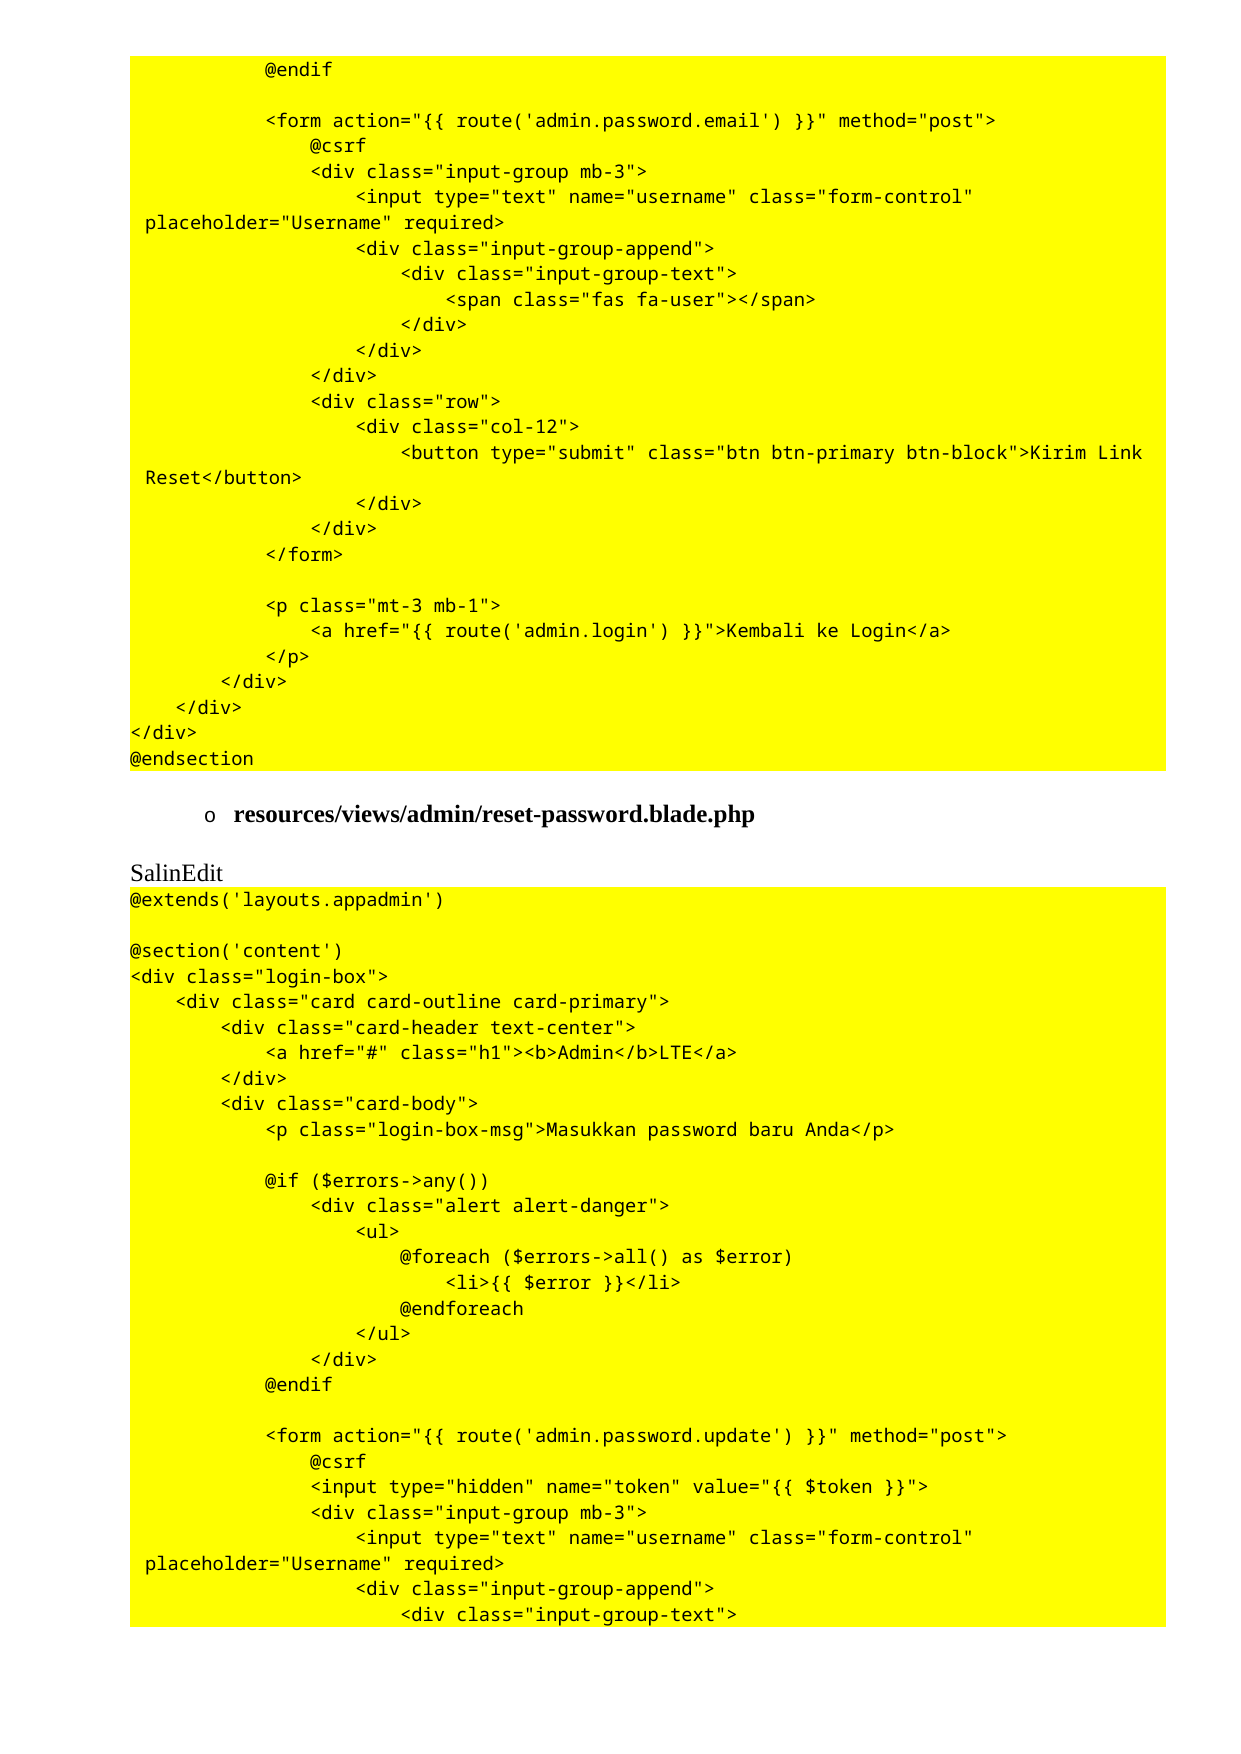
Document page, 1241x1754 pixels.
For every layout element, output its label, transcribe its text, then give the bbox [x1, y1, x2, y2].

text @endforeach [130, 1295, 1166, 1320]
text <a href="{{ route('admin.login') }}">Kembali ke Login</a> [130, 618, 1166, 643]
text <div class="col-12"> [130, 413, 1166, 439]
text </div> [130, 337, 1166, 362]
text <form action="{{ route('admin.password.update') }}" method="post"> [130, 1422, 1166, 1448]
text </form> [130, 541, 1166, 567]
list resources/views/admin/reset-password.blade.php [204, 799, 1166, 829]
text <div class="input-group-text"> [130, 260, 1166, 286]
text <div class="row"> [130, 388, 1166, 413]
text <input type="text" name="username" class="form-control" placeholder="Username" required> [130, 184, 1166, 235]
text <div class="input-group-append"> [130, 1576, 1166, 1601]
text @endsection [130, 745, 1166, 771]
text </div> [130, 311, 1166, 337]
text <li>{{ $error }}</li> [130, 1269, 1166, 1295]
text </div> [130, 362, 1166, 388]
text <a href="#" class="h1"><b>Admin</b>LTE</a> [130, 1040, 1166, 1065]
text <p class="mt-3 mb-1"> [130, 592, 1166, 618]
text @csrf [130, 133, 1166, 158]
text <div class="input-group-append"> [130, 235, 1166, 260]
text @foreach ($errors->all() as $error) [130, 1244, 1166, 1269]
text <button type="submit" class="btn btn-primary btn-block">Kirim Link Reset</button> [130, 439, 1166, 490]
text <div class="input-group-text"> [130, 1601, 1166, 1627]
text @if ($errors->any()) [130, 1167, 1166, 1193]
text </ul> [130, 1320, 1166, 1346]
text </div> [130, 669, 1166, 694]
text <form action="{{ route('admin.password.email') }}" method="post"> [130, 107, 1166, 133]
text <div class="card-body"> [130, 1091, 1166, 1116]
text </div> [130, 516, 1166, 541]
text </div> [130, 490, 1166, 516]
text <span class="fas fa-user"></span> [130, 286, 1166, 311]
text <ul> [130, 1218, 1166, 1244]
text </div> [130, 694, 1166, 720]
text @csrf [130, 1448, 1166, 1473]
text <div class="login-box"> [130, 963, 1166, 989]
text <div class="card card-outline card-primary"> [130, 989, 1166, 1014]
text <p class="login-box-msg">Masukkan password baru Anda</p> [130, 1116, 1166, 1142]
text <input type="hidden" name="token" value="{{ $token }}"> [130, 1473, 1166, 1499]
text </div> [130, 1065, 1166, 1091]
text </div> [130, 720, 1166, 745]
text @extends('layouts.appadmin') [130, 887, 1166, 912]
text </p> [130, 643, 1166, 669]
text <div class="alert alert-danger"> [130, 1193, 1166, 1218]
text </div> [130, 1346, 1166, 1371]
text <div class="card-header text-center"> [130, 1014, 1166, 1040]
text <input type="text" name="username" class="form-control" placeholder="Username" required> [130, 1524, 1166, 1576]
text @endif [130, 56, 1166, 82]
text @endif [130, 1371, 1166, 1397]
text <div class="input-group mb-3"> [130, 158, 1166, 184]
text @section('content') [130, 938, 1166, 963]
text SalinEdit [130, 858, 1166, 887]
text <div class="input-group mb-3"> [130, 1499, 1166, 1524]
